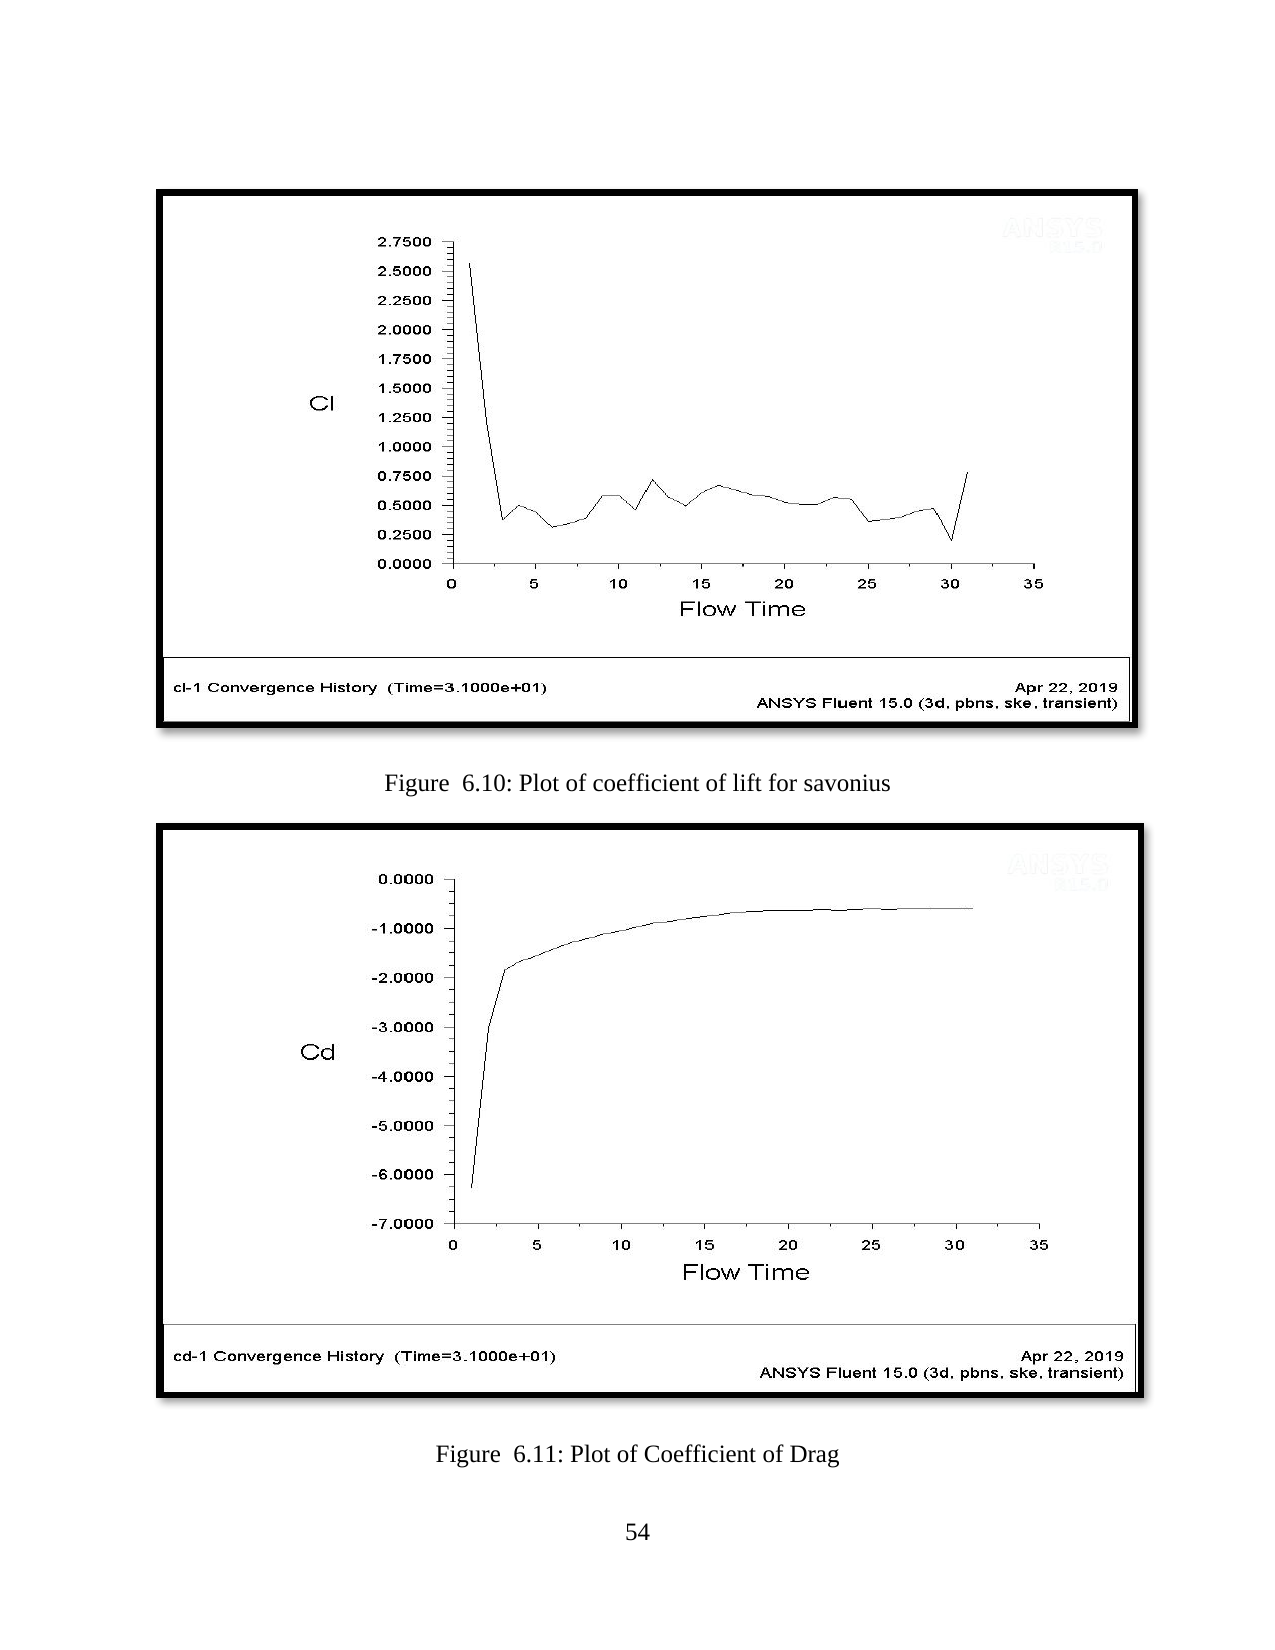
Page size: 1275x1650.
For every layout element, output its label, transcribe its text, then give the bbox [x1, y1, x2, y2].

text Figure 6.11: Plot of Coefficient of Drag [150, 1439, 1125, 1468]
picture [163, 830, 1138, 1392]
picture [163, 196, 1132, 722]
text Figure 6.10: Plot of coefficient of lift for savonius [150, 768, 1125, 796]
